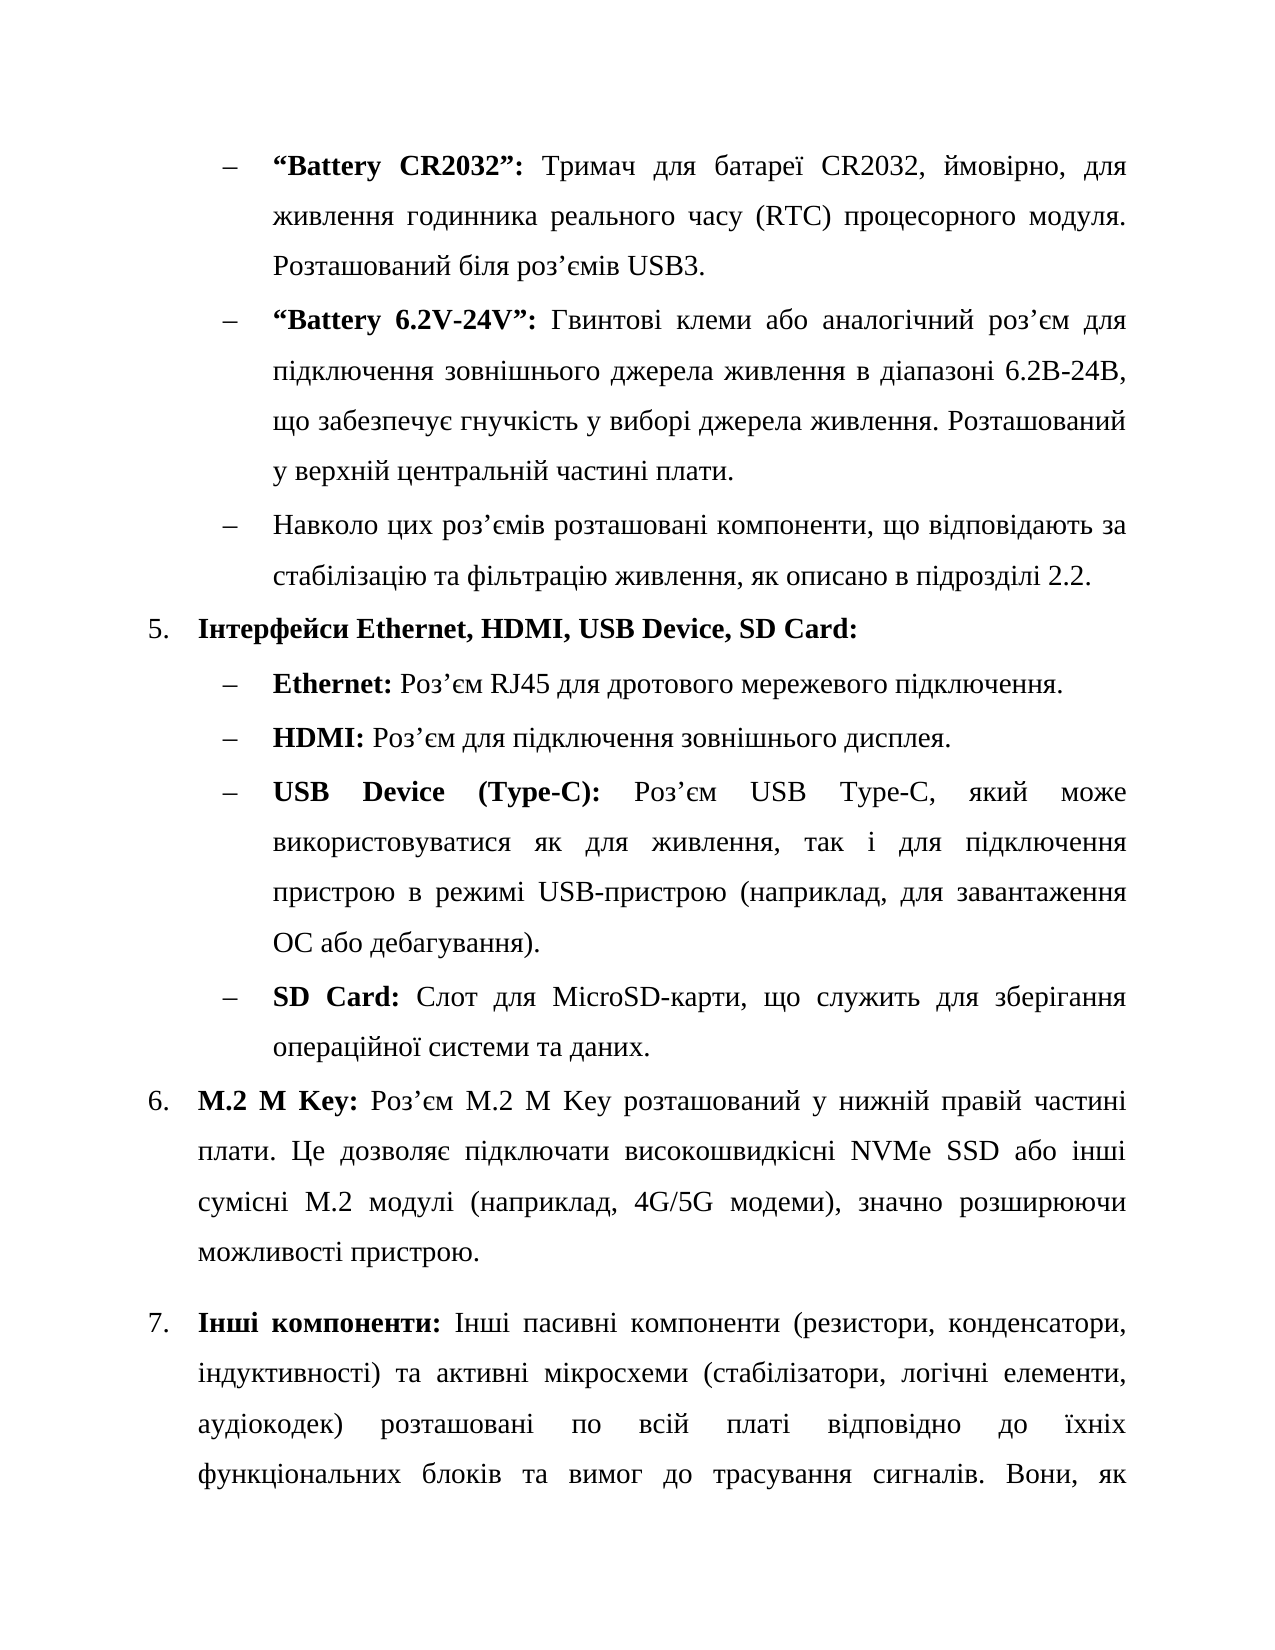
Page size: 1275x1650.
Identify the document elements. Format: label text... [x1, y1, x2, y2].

list SD Card: Слот для MicroSD-карти, що служить для зберігання операційної системи та даних. [223, 979, 1127, 1063]
list “Battery 6.2V-24V”: Гвинтові клеми або аналогічний роз’єм для підключення зовнішнього джерела живлення в діапазоні 6.2В-24В, що забезпечує гнучкість у виборі джерела живлення. Розташований у верхній центральній частині плати. [223, 302, 1127, 487]
list “Battery CR2032”: Тримач для батареї CR2032, ймовірно, для живлення годинника реального часу (RTC) процесорного модуля. Розташований біля роз’ємів USB3. [223, 148, 1127, 282]
list HDMI: Роз’єм для підключення зовнішнього дисплея. [223, 720, 1127, 753]
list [148, 1305, 1127, 1490]
list M.2 M Key: Роз’єм M.2 M Key розташований у нижній правій частині плати. Це дозволяє підключати високошвидкісні NVMe SSD або інші сумісні M.2 модулі (наприклад, 4G/5G модеми), значно розширюючи можливості пристрою. [148, 1083, 1127, 1268]
list Навколо цих роз’ємів розташовані компоненти, що відповідають за стабілізацію та фільтрацію живлення, як описано в підрозділі 2.2. [223, 507, 1127, 591]
list USB Device (Type-C): Роз’єм USB Type-C, який може використовуватися як для живлення, так і для підключення пристрою в режимі USB-пристрою (наприклад, для завантаження ОС або дебагування). [223, 774, 1127, 958]
list Інтерфейси Ethernet, HDMI, USB Device, SD Card: [148, 612, 1127, 645]
list Ethernet: Роз’єм RJ45 для дротового мережевого підключення. [223, 666, 1127, 699]
